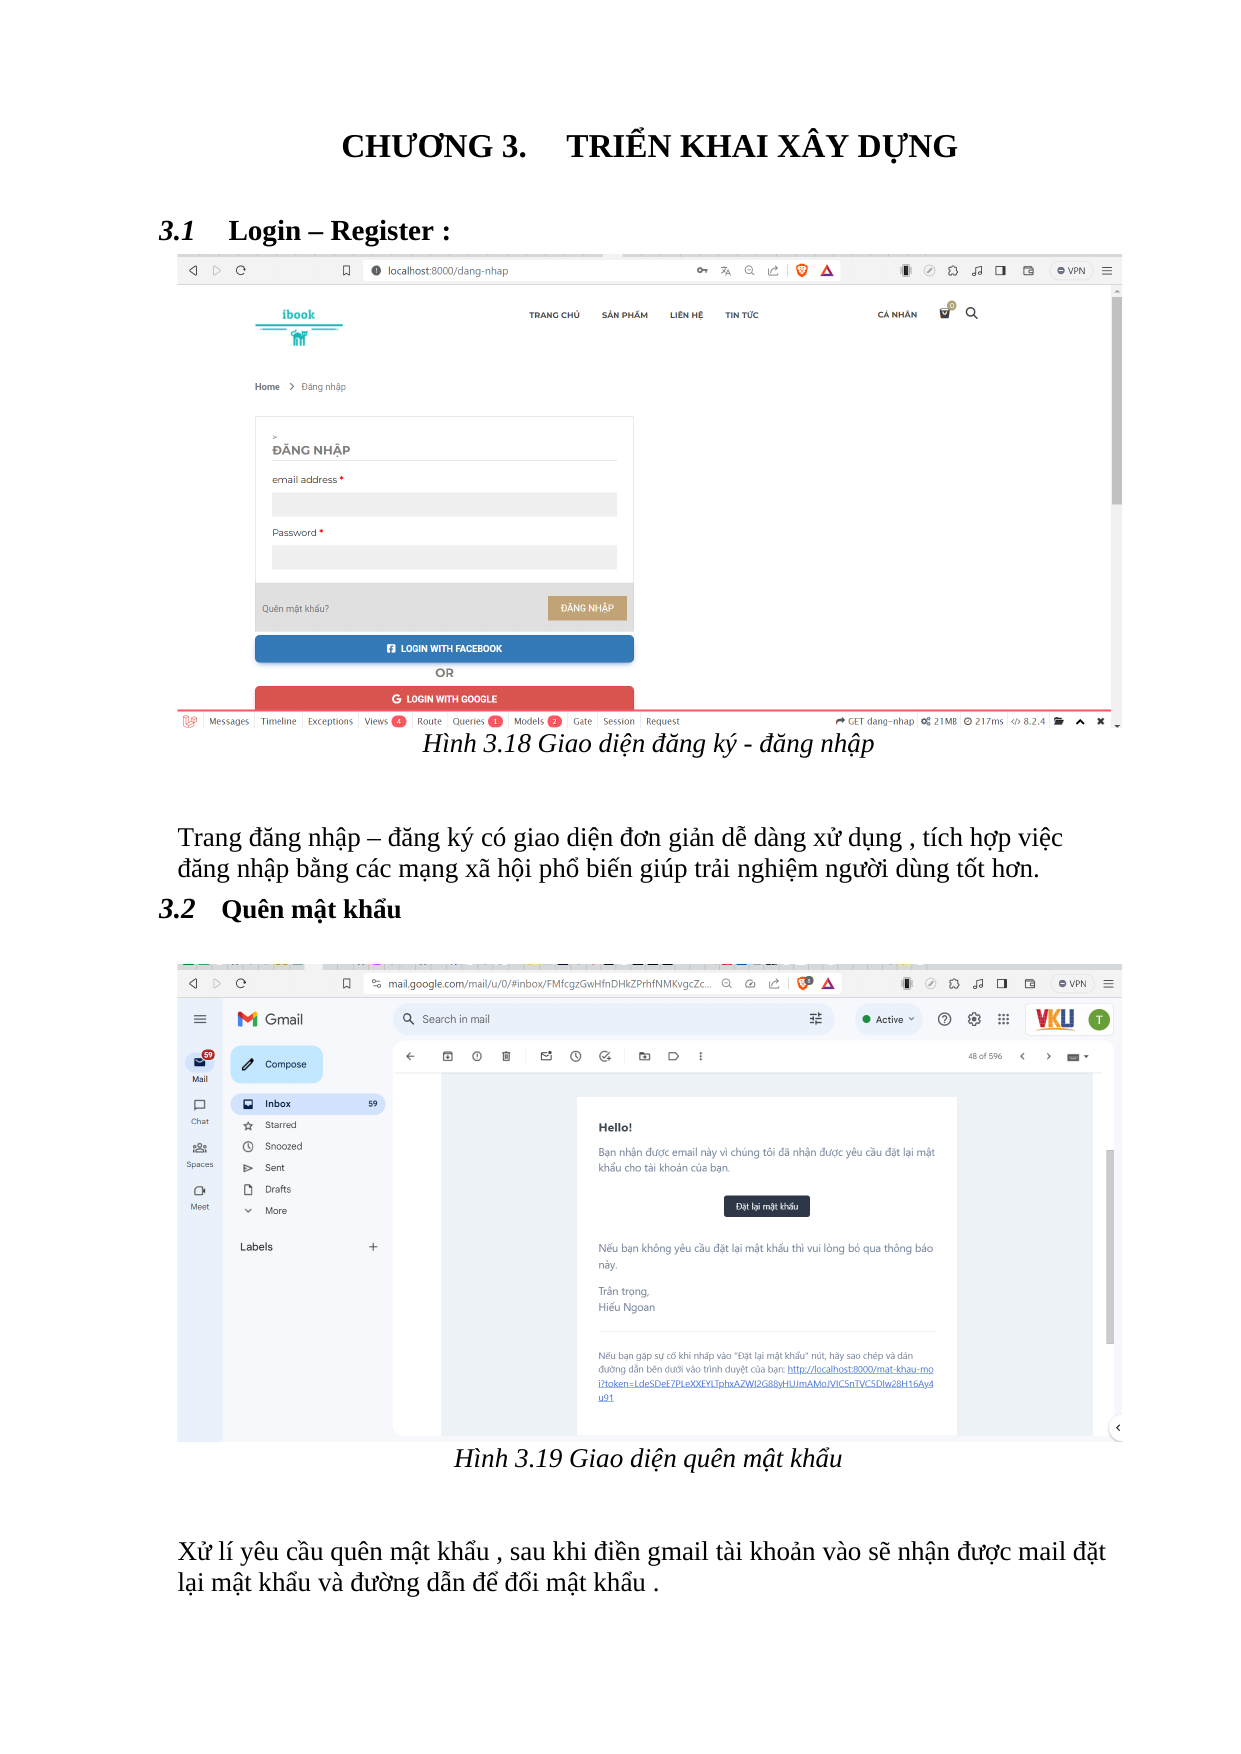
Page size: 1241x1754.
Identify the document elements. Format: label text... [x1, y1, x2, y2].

text Trang đăng nhập – đăng ký có giao diện đơn giản dễ dàng xử dụng , tích hợp việc đăng nhập bằng các mạng xã hội phổ biến giúp trải nghiệm người dùng tốt hơn. [177, 821, 1122, 883]
picture [177, 964, 1123, 1442]
text lại mật khẩu và đường dẫn để đổi mật khẩu . [177, 1566, 1122, 1597]
subtitle Login – Register : [177, 213, 1122, 246]
subtitle TRIỂN KHAI XÂY DỰNG [177, 126, 1122, 165]
text Xử lí yêu cầu quên mật khẩu , sau khi điền gmail tài khoản vào sẽ nhận được mail đặt [177, 1535, 1122, 1566]
picture [177, 254, 1123, 728]
subtitle Quên mật khẩu [177, 892, 1122, 925]
